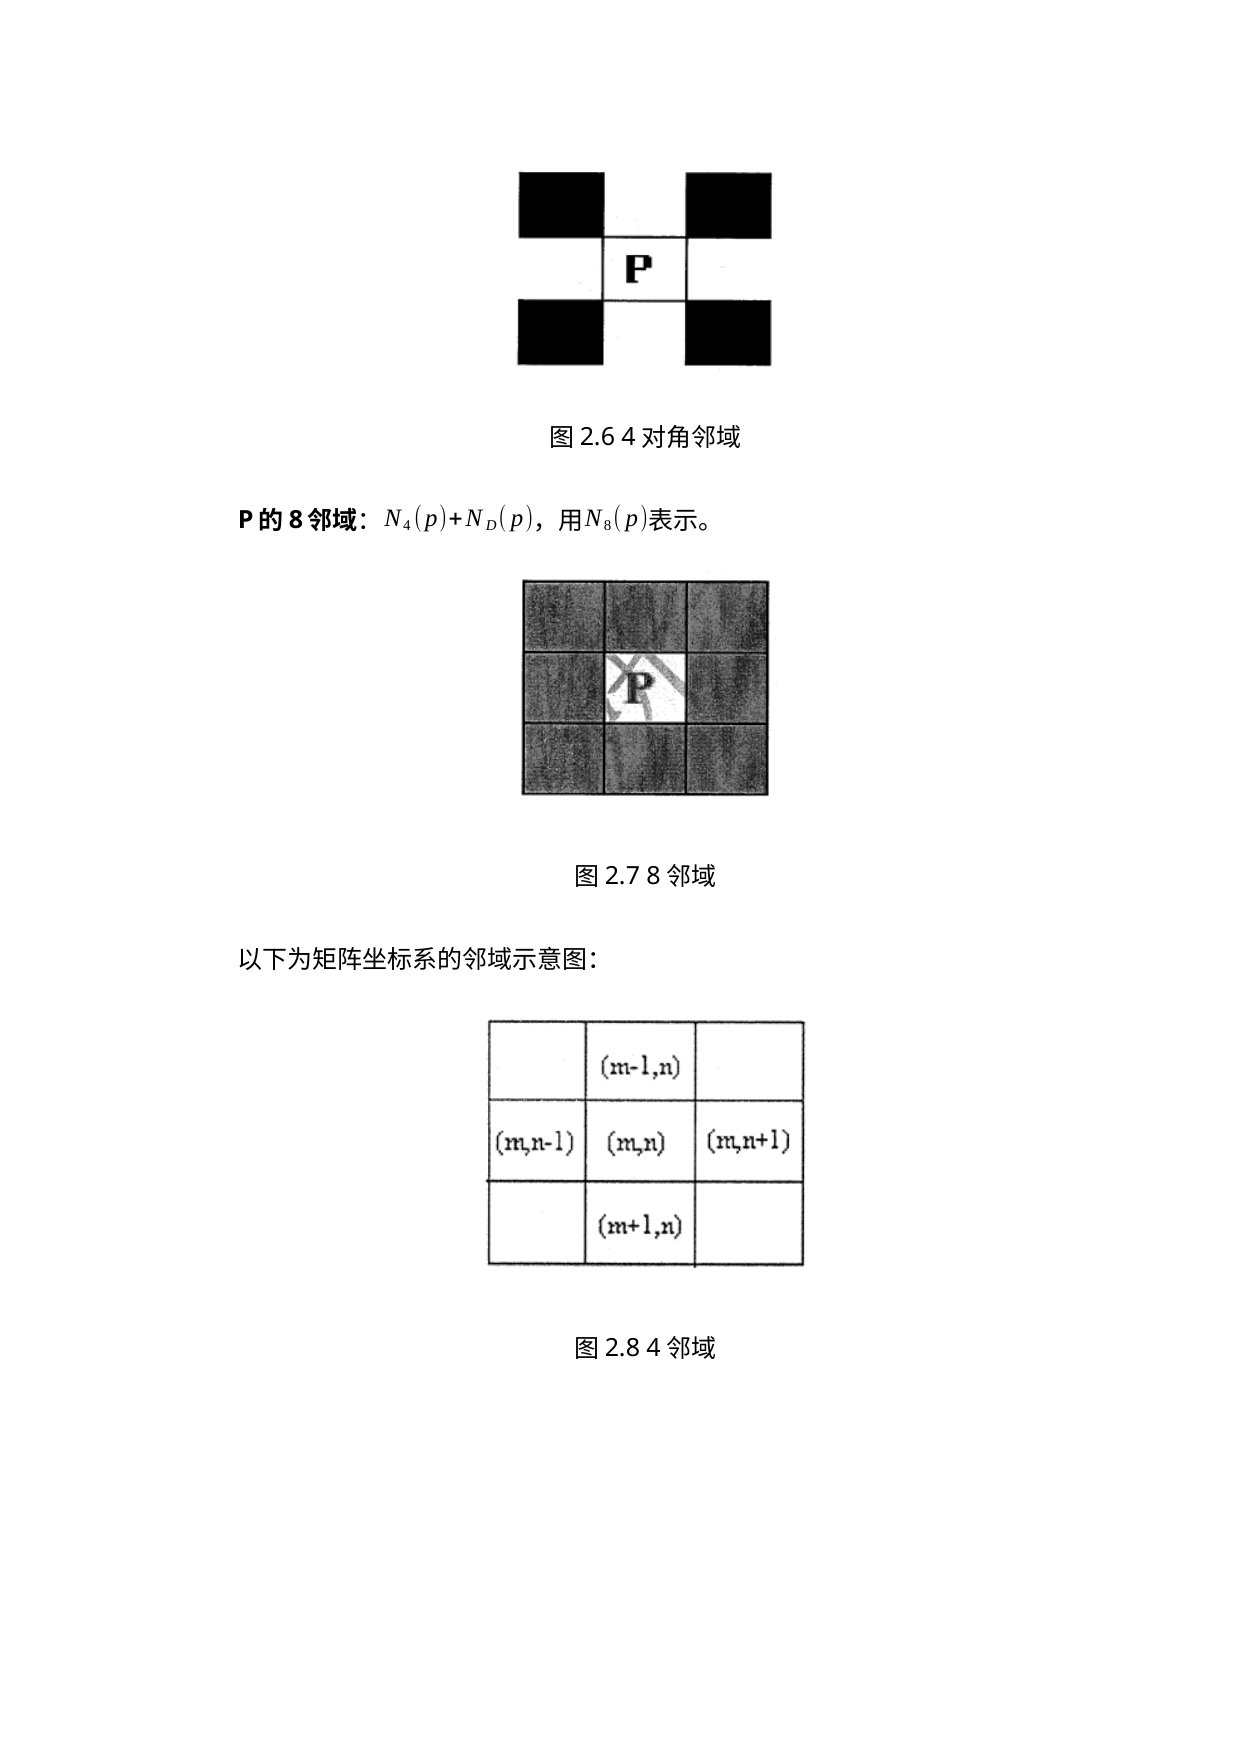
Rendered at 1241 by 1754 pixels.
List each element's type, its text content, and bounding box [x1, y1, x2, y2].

picture [510, 569, 780, 807]
text 图2.6 4对角邻域 [187, 403, 1053, 468]
text 图2.8 4邻域 [187, 1314, 1053, 1379]
text 以下为矩阵坐标系的邻域示意图： [187, 926, 1053, 991]
picture [512, 162, 778, 377]
text 图2.7 8邻域 [187, 842, 1053, 907]
picture [477, 1008, 813, 1273]
text P的8邻域：，用表示。 [187, 486, 1053, 551]
